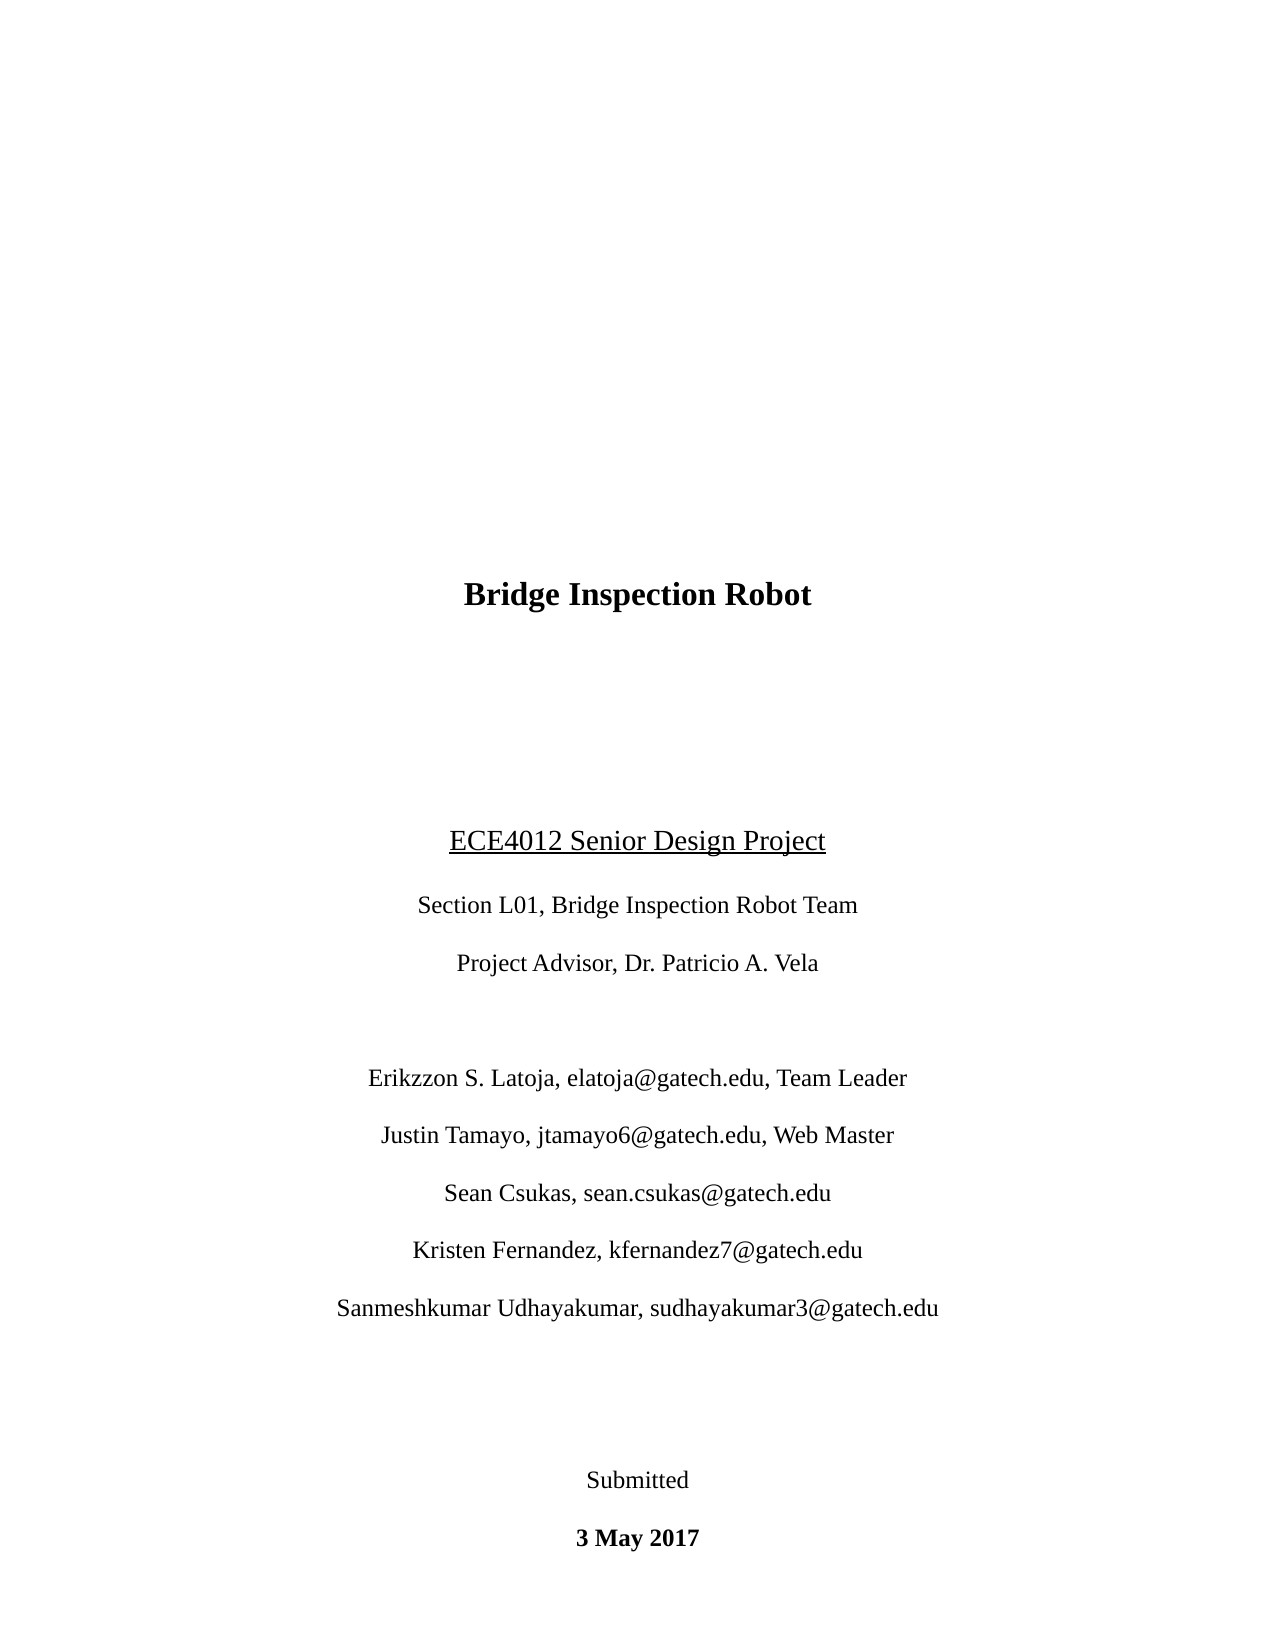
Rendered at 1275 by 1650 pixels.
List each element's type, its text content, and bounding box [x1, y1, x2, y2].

list Justin Tamayo, jtamayo6@gatech.edu, Web Master [120, 1120, 1155, 1149]
list 3 May 2017 [120, 1523, 1155, 1552]
list ECE4012 Senior Design Project [120, 823, 1155, 857]
list Sanmeshkumar Udhayakumar, sudhayakumar3@gatech.edu [120, 1293, 1155, 1322]
list Project Advisor, Dr. Patricio A. Vela [120, 948, 1155, 977]
list Kristen Fernandez, kfernandez7@gatech.edu [120, 1235, 1155, 1264]
list Sean Csukas, sean.csukas@gatech.edu [120, 1178, 1155, 1207]
list Bridge Inspection Robot [120, 574, 1155, 612]
list Erikzzon S. Latoja, elatoja@gatech.edu, Team Leader [120, 1063, 1155, 1092]
list Section L01, Bridge Inspection Robot Team [120, 890, 1155, 919]
list Submitted [120, 1465, 1155, 1494]
